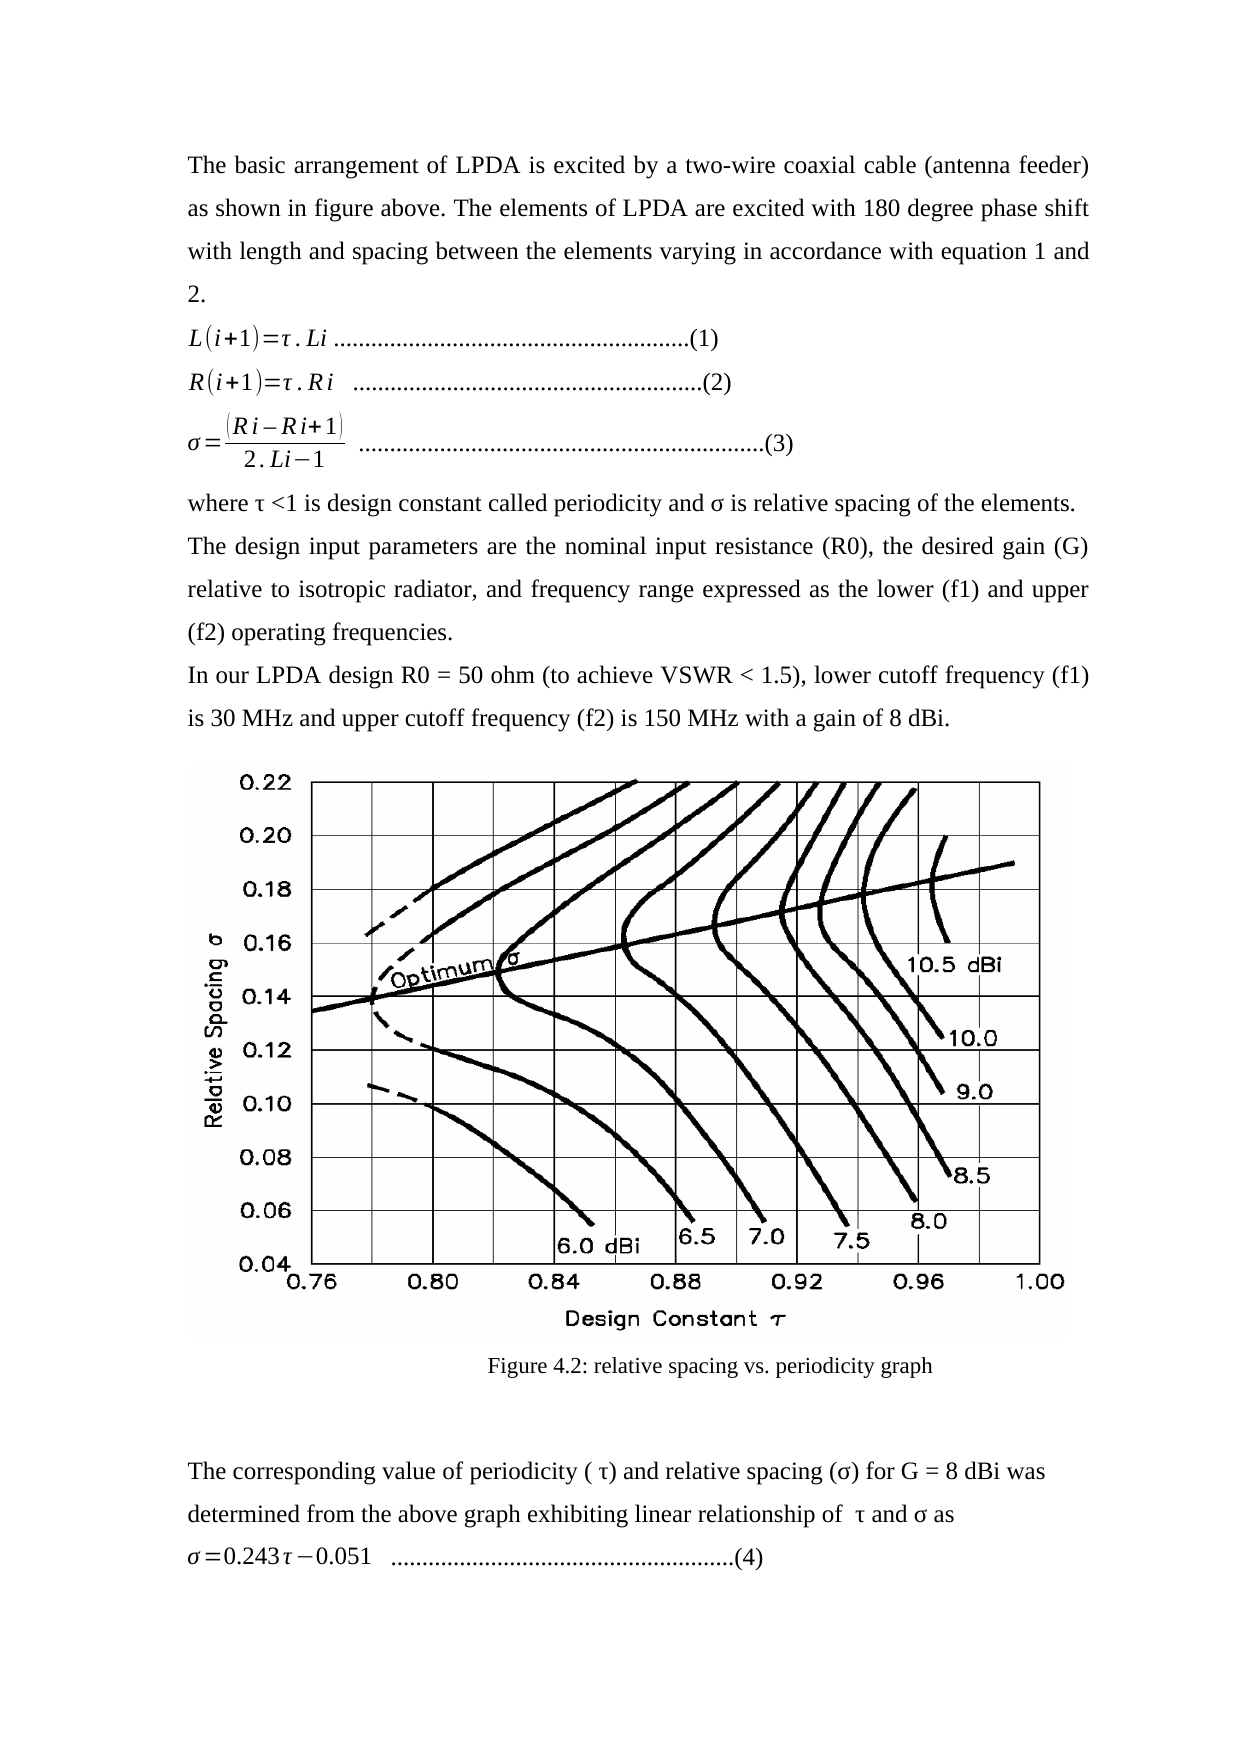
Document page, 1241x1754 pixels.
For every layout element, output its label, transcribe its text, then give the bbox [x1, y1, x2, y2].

text .................................................................(3) [187, 411, 1090, 473]
text where τ <1 is design constant called periodicity and σ is relative spacing of the elements. [187, 488, 1090, 516]
text The basic arrangement of LPDA is excited by a two-wire coaxial cable (antenna feeder) as shown in figure above. The elements of LPDA are excited with 180 degree phase shift with length and spacing between the elements varying in accordance with equation 1 and 2. [187, 150, 1090, 308]
text In our LPDA design R0 = 50 ohm (to achieve VSWR < 1.5), lower cutoff frequency (f1) is 30 MHz and upper cutoff frequency (f2) is 150 MHz with a gain of 8 dBi. [187, 660, 1090, 732]
text The corresponding value of periodicity ( τ) and relative spacing (σ) for G = 8 dBi was determined from the above graph exhibiting linear relationship of τ and σ as [187, 1456, 1090, 1528]
text .........................................................(1) [187, 322, 1090, 352]
text The design input parameters are the nominal input resistance (R0), the desired gain (G) relative to isotropic radiator, and frequency range expressed as the lower (f1) and upper (f2) operating frequencies. [187, 531, 1090, 646]
text Figure 4.2: relative spacing vs. periodicity graph [187, 1352, 1090, 1379]
text .......................................................(4) [187, 1542, 1090, 1571]
picture [187, 746, 1091, 1338]
text ........................................................(2) [187, 367, 1090, 397]
